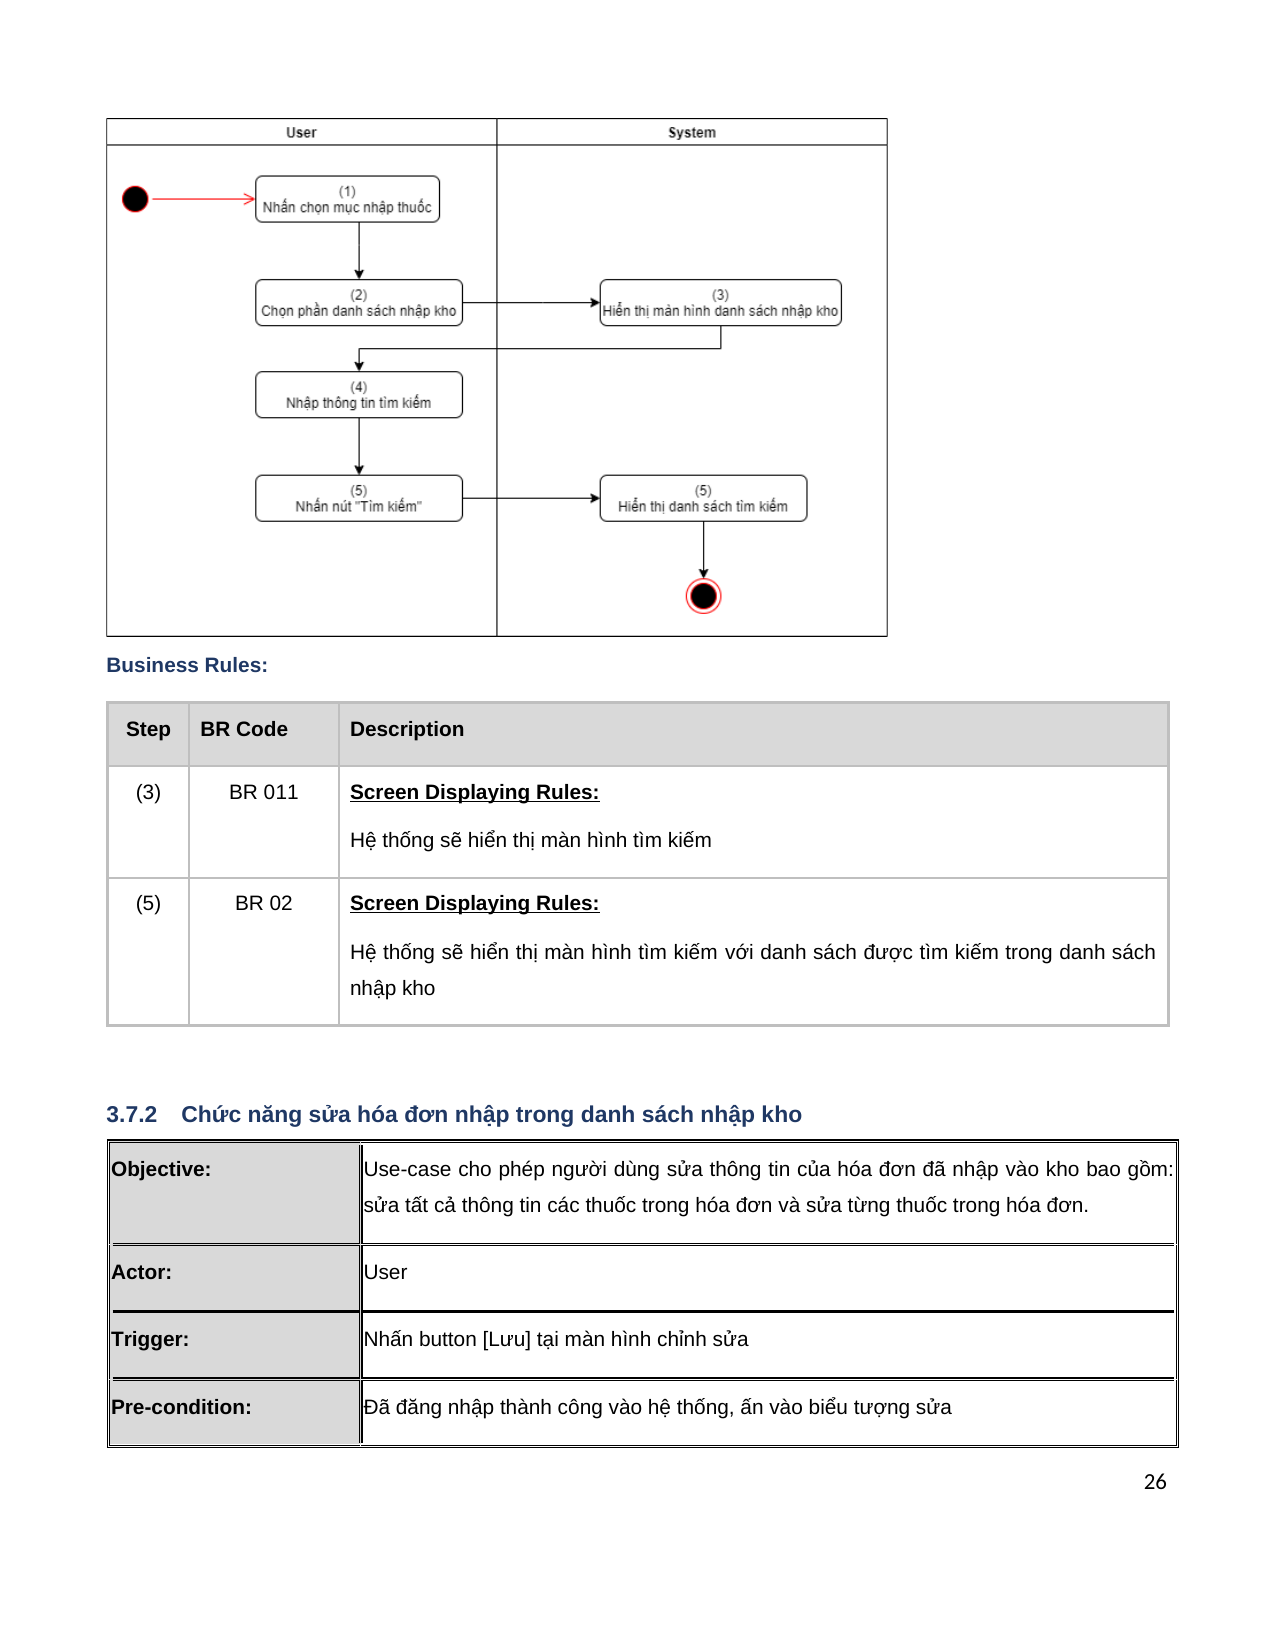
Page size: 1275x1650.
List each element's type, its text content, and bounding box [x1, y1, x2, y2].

table_header Objective: [110, 1141, 361, 1243]
table_header BR Code [190, 704, 338, 765]
table_cell Trigger: [110, 1310, 359, 1377]
table_cell Đã đăng nhập thành công vào hệ thống, ấn vào biểu tượng sửa [361, 1377, 1176, 1444]
table_header Use-case cho phép người dùng sửa thông tin của hóa đơn đã nhập vào kho bao gồm: sửa tất cả thông tin các thuốc trong hóa đơn và sửa từng thuốc trong hóa đơn. [361, 1143, 1176, 1243]
table_cell Nhấn button [Lưu] tại màn hình chỉnh sửa [363, 1310, 1176, 1377]
table_cell Screen Displaying Rules: Hệ thống sẽ hiển thị màn hình tìm kiếm [340, 767, 1167, 877]
table_cell BR 02 [190, 879, 338, 1024]
table_cell Pre-condition: [110, 1377, 361, 1444]
table_cell User [361, 1243, 1177, 1310]
table_header Description [340, 704, 1167, 765]
subtitle Chức năng sửa hóa đơn nhập trong danh sách nhập kho [106, 1101, 1167, 1127]
table_cell Actor: [109, 1243, 361, 1310]
table_header Step [109, 704, 188, 765]
table_cell (5) [109, 879, 188, 1024]
text Business Rules: [106, 653, 1167, 677]
picture [106, 118, 888, 637]
table_cell Screen Displaying Rules: Hệ thống sẽ hiển thị màn hình tìm kiếm với danh sách được tìm kiếm trong danh sách nhập kho [340, 879, 1167, 1024]
table_cell (3) [109, 767, 188, 877]
